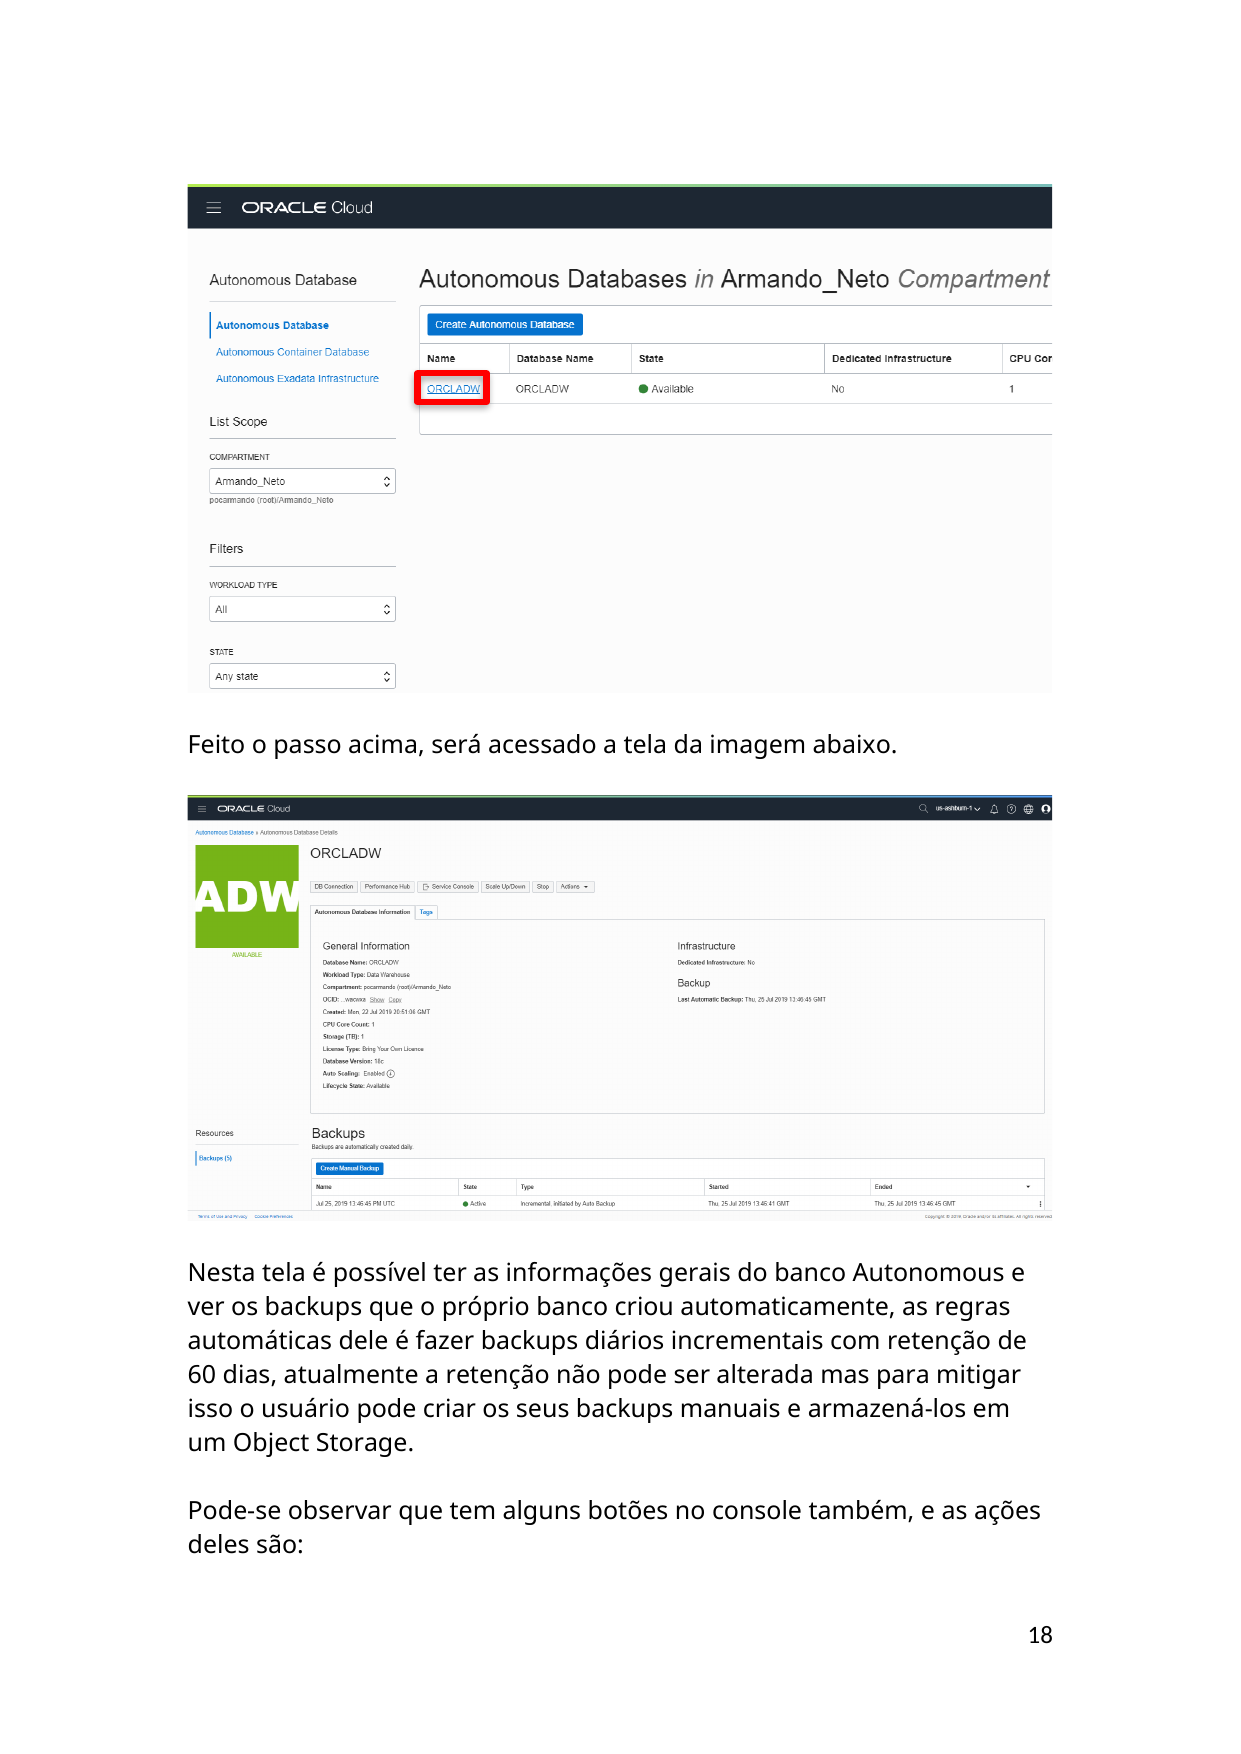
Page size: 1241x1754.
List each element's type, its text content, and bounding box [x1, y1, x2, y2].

picture [187, 184, 1053, 693]
text Pode-se observar que tem alguns botões no console também, e as ações deles são: [187, 1493, 1053, 1561]
text Nesta tela é possível ter as informações gerais do banco Autonomous e ver os backups que o próprio banco criou automaticamente, as regras automáticas dele é fazer backups diários incrementais com retenção de 60 dias, atualmente a retenção não pode ser alterada mas para mitigar isso o usuário pode criar os seus backups manuais e armazená-los em um Object Storage. [187, 1254, 1053, 1459]
picture [187, 795, 1053, 1221]
text Feito o passo acima, será acessado a tela da imagem abaixo. [187, 727, 1053, 761]
